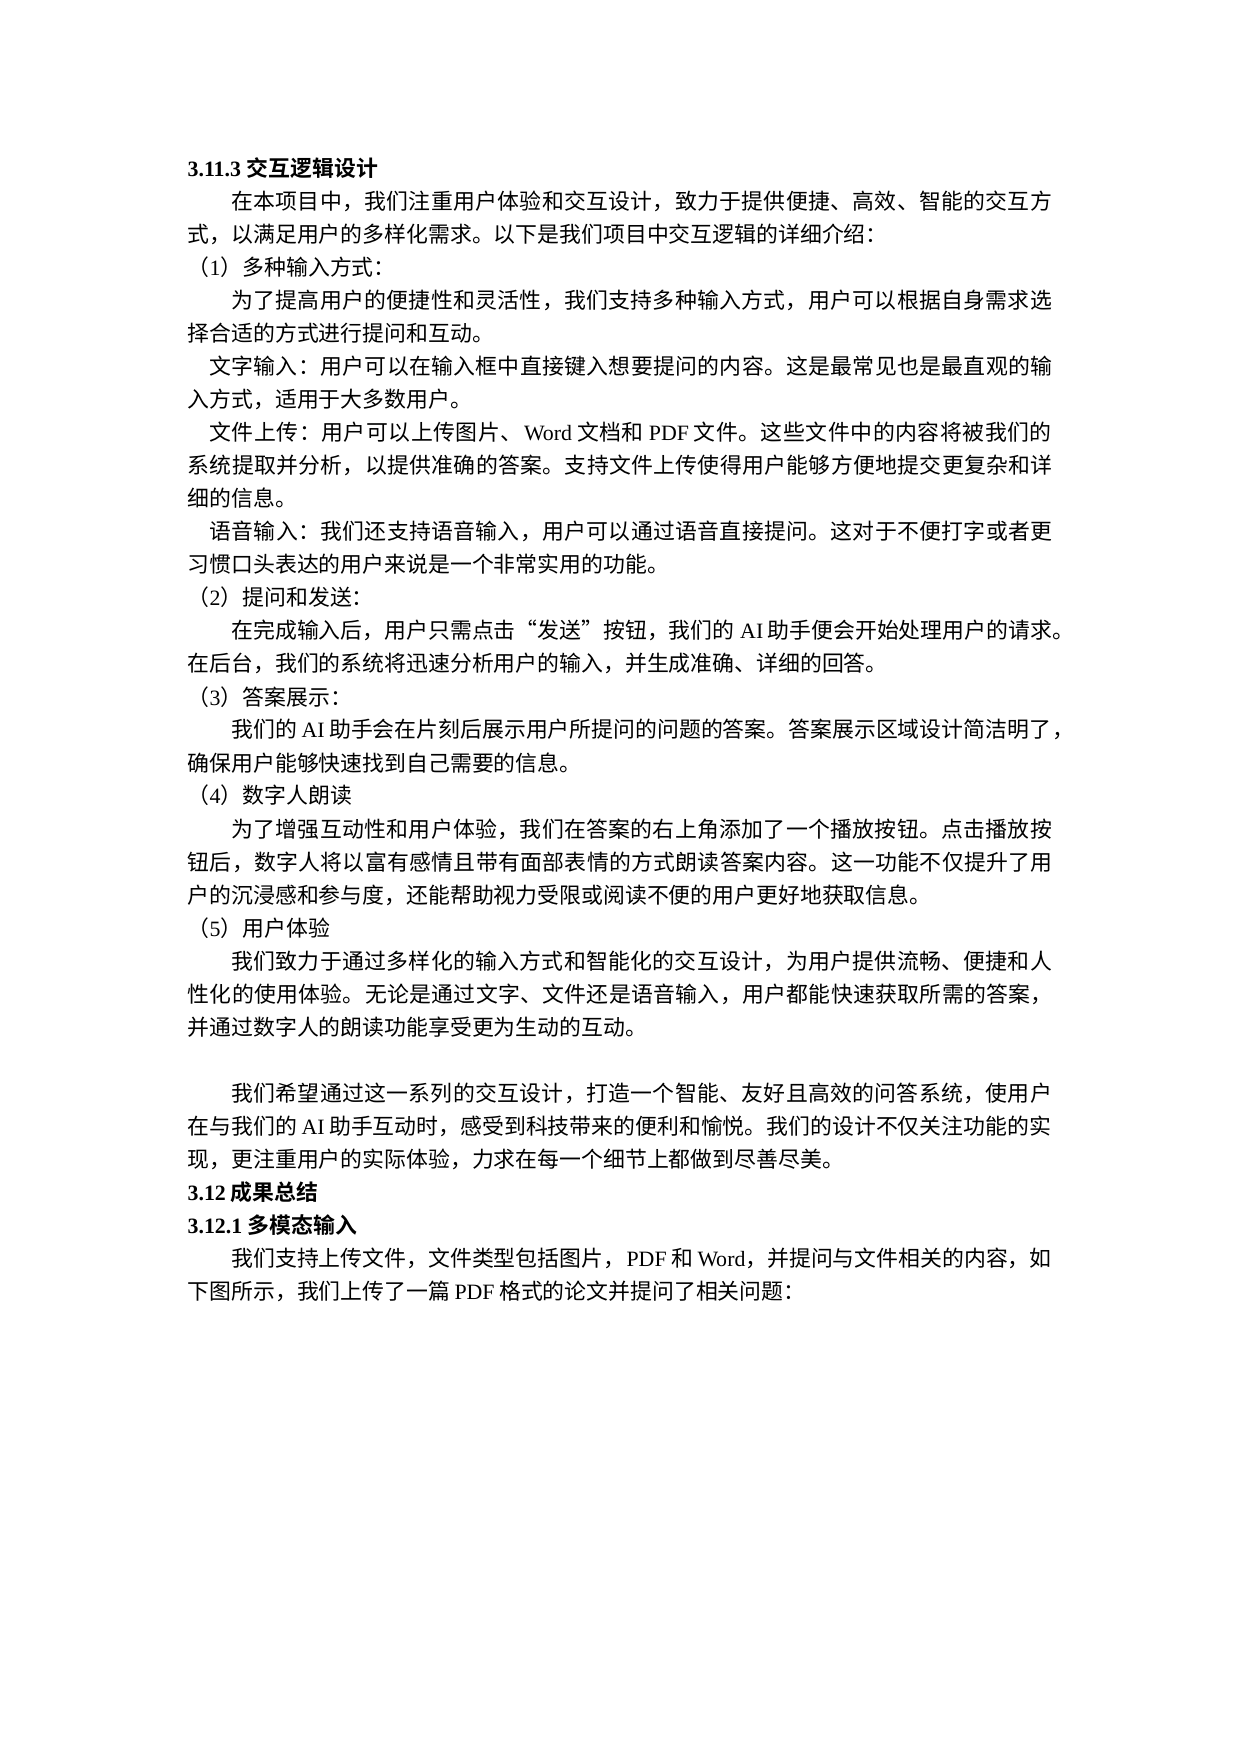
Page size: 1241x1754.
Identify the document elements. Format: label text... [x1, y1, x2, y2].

text （1）多种输入方式： [187, 249, 1053, 283]
text 为了提高用户的便捷性和灵活性，我们支持多种输入方式，用户可以根据自身需求选择合适的方式进行提问和互动。 [187, 283, 1053, 349]
text 在完成输入后，用户只需点击“发送”按钮，我们的AI助手便会开始处理用户的请求。在后台，我们的系统将迅速分析用户的输入，并生成准确、详细的回答。 [187, 613, 1053, 679]
text （4）数字人朗读 [187, 778, 1053, 811]
text 语音输入：我们还支持语音输入，用户可以通过语音直接提问。这对于不便打字或者更习惯口头表达的用户来说是一个非常实用的功能。 [187, 514, 1053, 580]
text （5）用户体验 [187, 910, 1053, 943]
text 我们支持上传文件，文件类型包括图片，PDF和Word，并提问与文件相关的内容，如下图所示，我们上传了一篇PDF格式的论文并提问了相关问题： [187, 1240, 1053, 1306]
text 为了增强互动性和用户体验，我们在答案的右上角添加了一个播放按钮。点击播放按钮后，数字人将以富有感情且带有面部表情的方式朗读答案内容。这一功能不仅提升了用户的沉浸感和参与度，还能帮助视力受限或阅读不便的用户更好地获取信息。 [187, 811, 1053, 910]
text 我们致力于通过多样化的输入方式和智能化的交互设计，为用户提供流畅、便捷和人性化的使用体验。无论是通过文字、文件还是语音输入，用户都能快速获取所需的答案，并通过数字人的朗读功能享受更为生动的互动。 [187, 943, 1053, 1042]
subtitle 3.12.1 多模态输入 [187, 1207, 1053, 1240]
text （2）提问和发送： [187, 580, 1053, 613]
text （3）答案展示： [187, 679, 1053, 712]
subtitle 3.12成果总结 [187, 1174, 1053, 1207]
subtitle 3.11.3 交互逻辑设计 [187, 151, 1053, 183]
text 文件上传：用户可以上传图片、Word文档和PDF文件。这些文件中的内容将被我们的系统提取并分析，以提供准确的答案。支持文件上传使得用户能够方便地提交更复杂和详细的信息。 [187, 415, 1053, 514]
text 我们希望通过这一系列的交互设计，打造一个智能、友好且高效的问答系统，使用户在与我们的AI助手互动时，感受到科技带来的便利和愉悦。我们的设计不仅关注功能的实现，更注重用户的实际体验，力求在每一个细节上都做到尽善尽美。 [187, 1075, 1053, 1174]
text 在本项目中，我们注重用户体验和交互设计，致力于提供便捷、高效、智能的交互方式，以满足用户的多样化需求。以下是我们项目中交互逻辑的详细介绍： [187, 183, 1053, 249]
text 文字输入：用户可以在输入框中直接键入想要提问的内容。这是最常见也是最直观的输入方式，适用于大多数用户。 [187, 349, 1053, 415]
text 我们的AI助手会在片刻后展示用户所提问的问题的答案。答案展示区域设计简洁明了，确保用户能够快速找到自己需要的信息。 [187, 712, 1053, 778]
